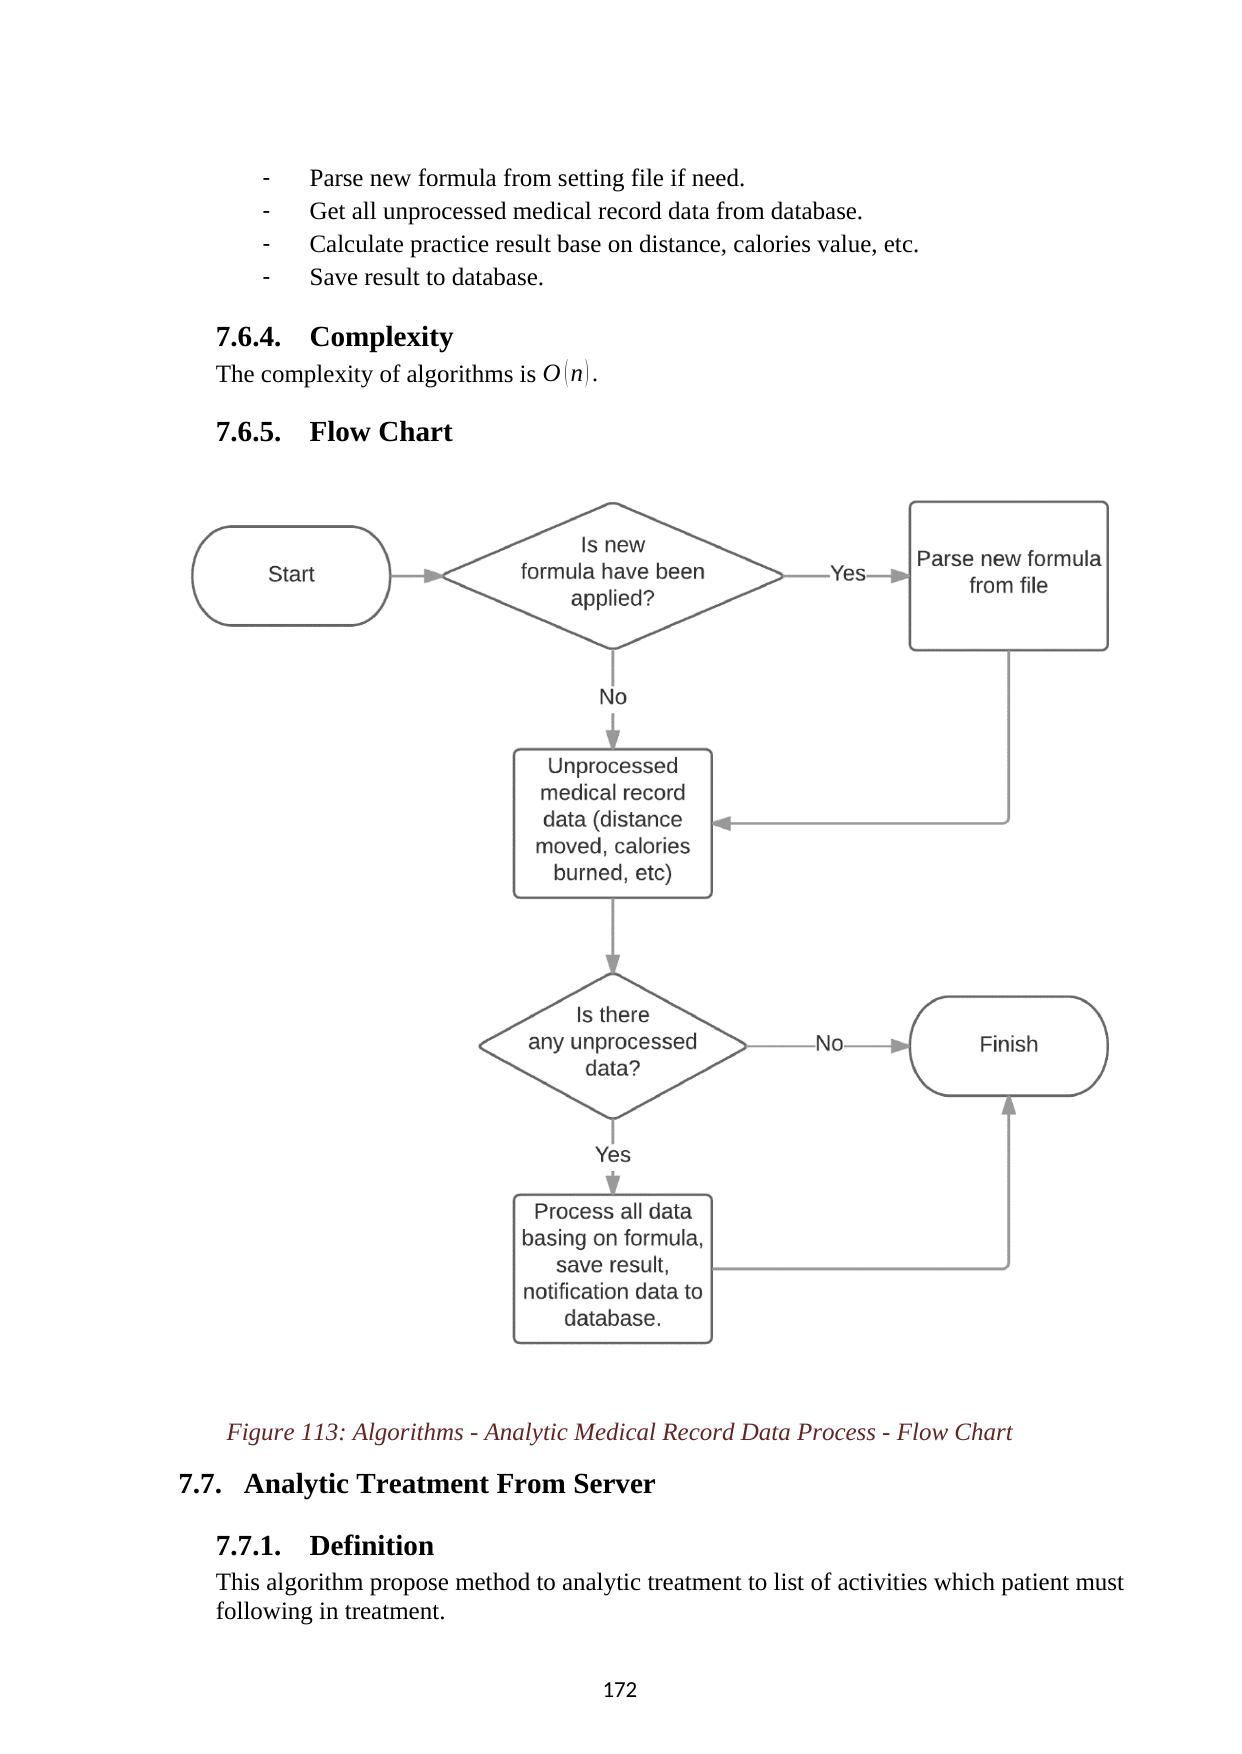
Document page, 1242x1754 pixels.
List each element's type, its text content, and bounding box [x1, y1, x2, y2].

picture [150, 453, 1125, 1417]
subtitle Definition [216, 1528, 1146, 1561]
subtitle Flow Chart [216, 414, 1146, 448]
text The complexity of algorithms is [216, 358, 1146, 389]
subtitle Complexity [216, 319, 1146, 352]
list Parse new formula from setting file if need. [262, 162, 1146, 192]
text This algorithm propose method to analytic treatment to list of activities which patient must following in treatment. [216, 1567, 1146, 1625]
list Save result to database. [262, 261, 1146, 291]
text Figure 113: Algorithms - Analytic Medical Record Data Process - Flow Chart [94, 1417, 1146, 1446]
subtitle Analytic Treatment From Server [169, 1467, 1146, 1500]
list Get all unprocessed medical record data from database. [262, 195, 1146, 225]
list Calculate practice result base on distance, calories value, etc. [262, 228, 1146, 258]
